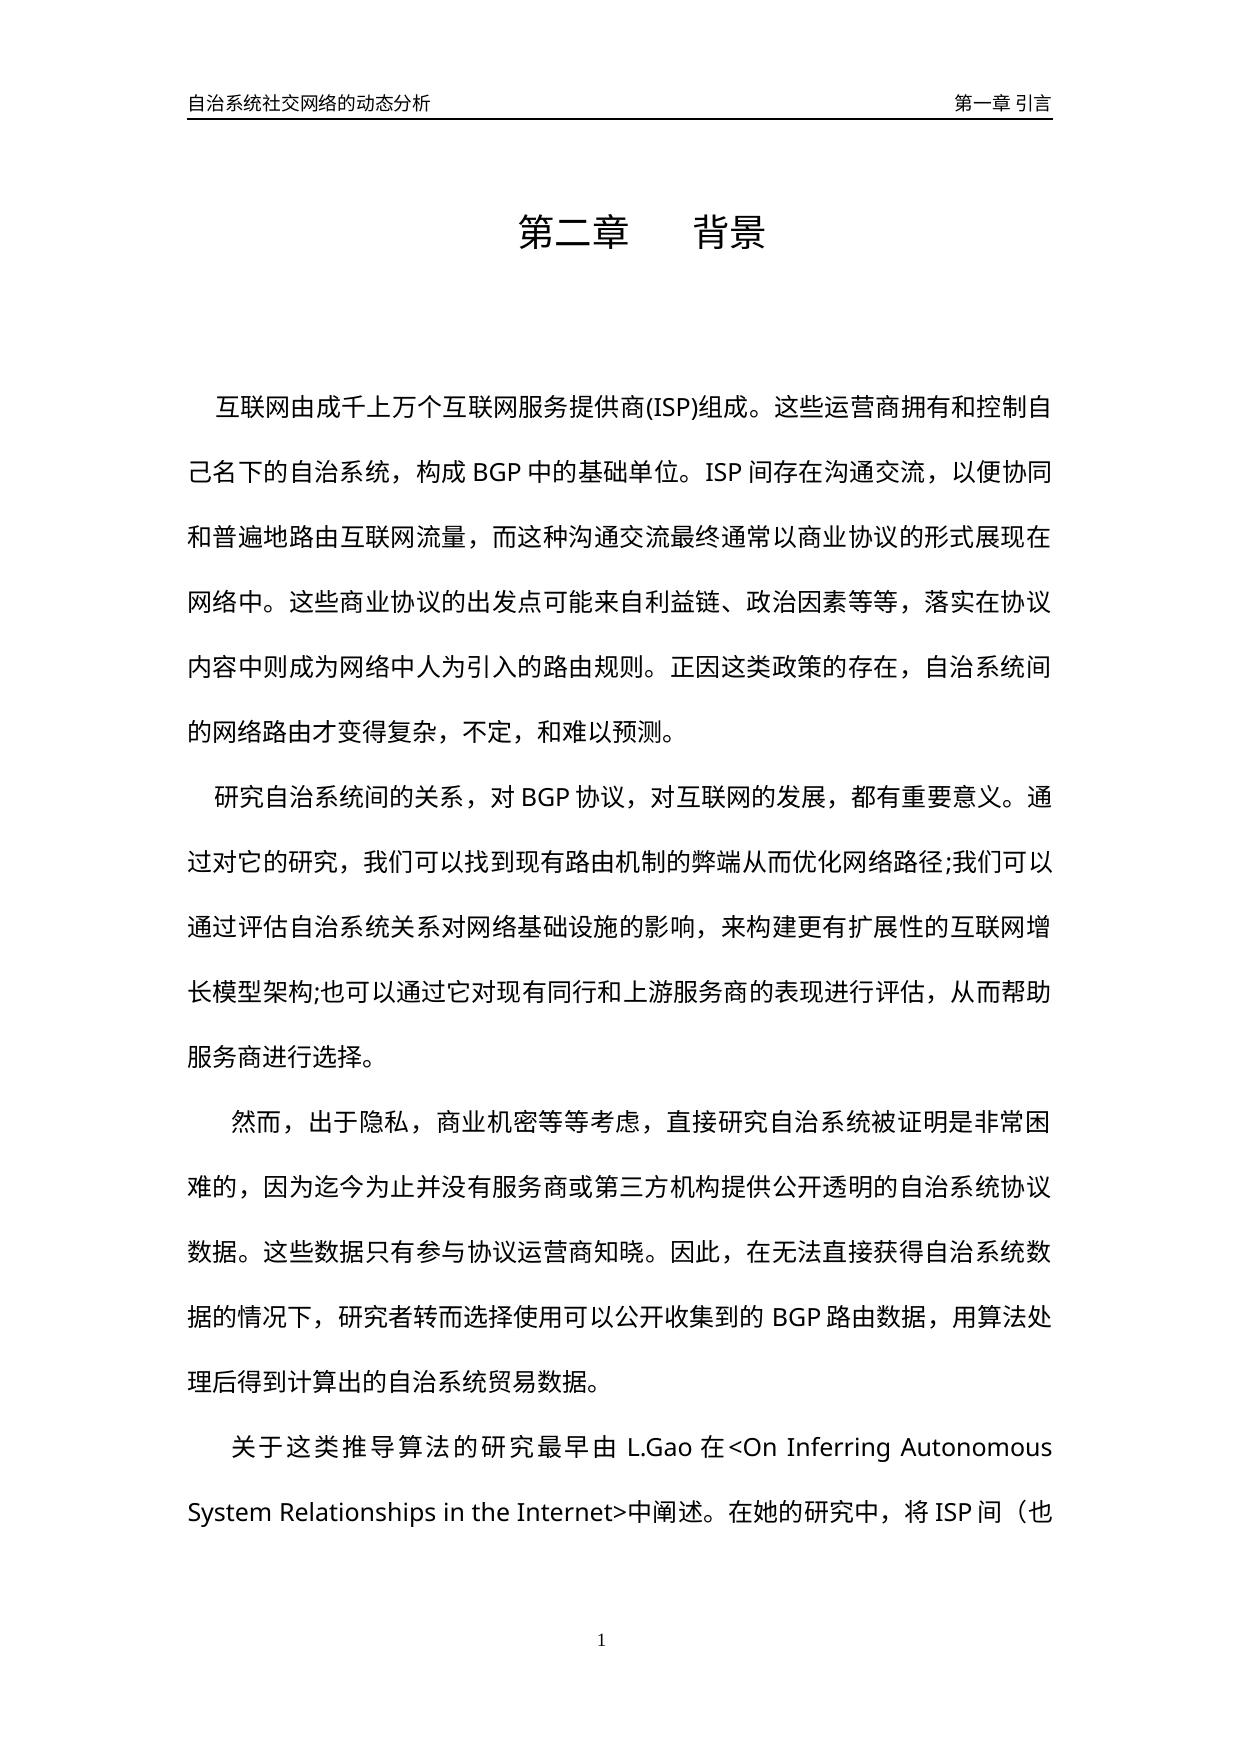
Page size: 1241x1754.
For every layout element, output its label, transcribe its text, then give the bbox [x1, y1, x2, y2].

text 然而，出于隐私，商业机密等等考虑，直接研究自治系统被证明是非常困难的，因为迄今为止并没有服务商或第三方机构提供公开透明的自治系统协议数据。这些数据只有参与协议运营商知晓。因此，在无法直接获得自治系统数据的情况下，研究者转而选择使用可以公开收集到的BGP路由数据，用算法处理后得到计算出的自治系统贸易数据。 [187, 1088, 1053, 1413]
subtitle 第二章 背景 [231, 197, 1053, 262]
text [187, 1413, 1053, 1543]
list 研究自治系统间的关系，对BGP协议，对互联网的发展，都有重要意义。通过对它的研究，我们可以找到现有路由机制的弊端从而优化网络路径;我们可以通过评估自治系统关系对网络基础设施的影响，来构建更有扩展性的互联网增长模型架构;也可以通过它对现有同行和上游服务商的表现进行评估，从而帮助服务商进行选择。 [187, 763, 1053, 1088]
list 互联网由成千上万个互联网服务提供商(ISP)组成。这些运营商拥有和控制自己名下的自治系统，构成BGP中的基础单位。ISP间存在沟通交流，以便协同和普遍地路由互联网流量，而这种沟通交流最终通常以商业协议的形式展现在网络中。这些商业协议的出发点可能来自利益链、政治因素等等，落实在协议内容中则成为网络中人为引入的路由规则。正因这类政策的存在，自治系统间的网络路由才变得复杂，不定，和难以预测。 [187, 373, 1053, 763]
